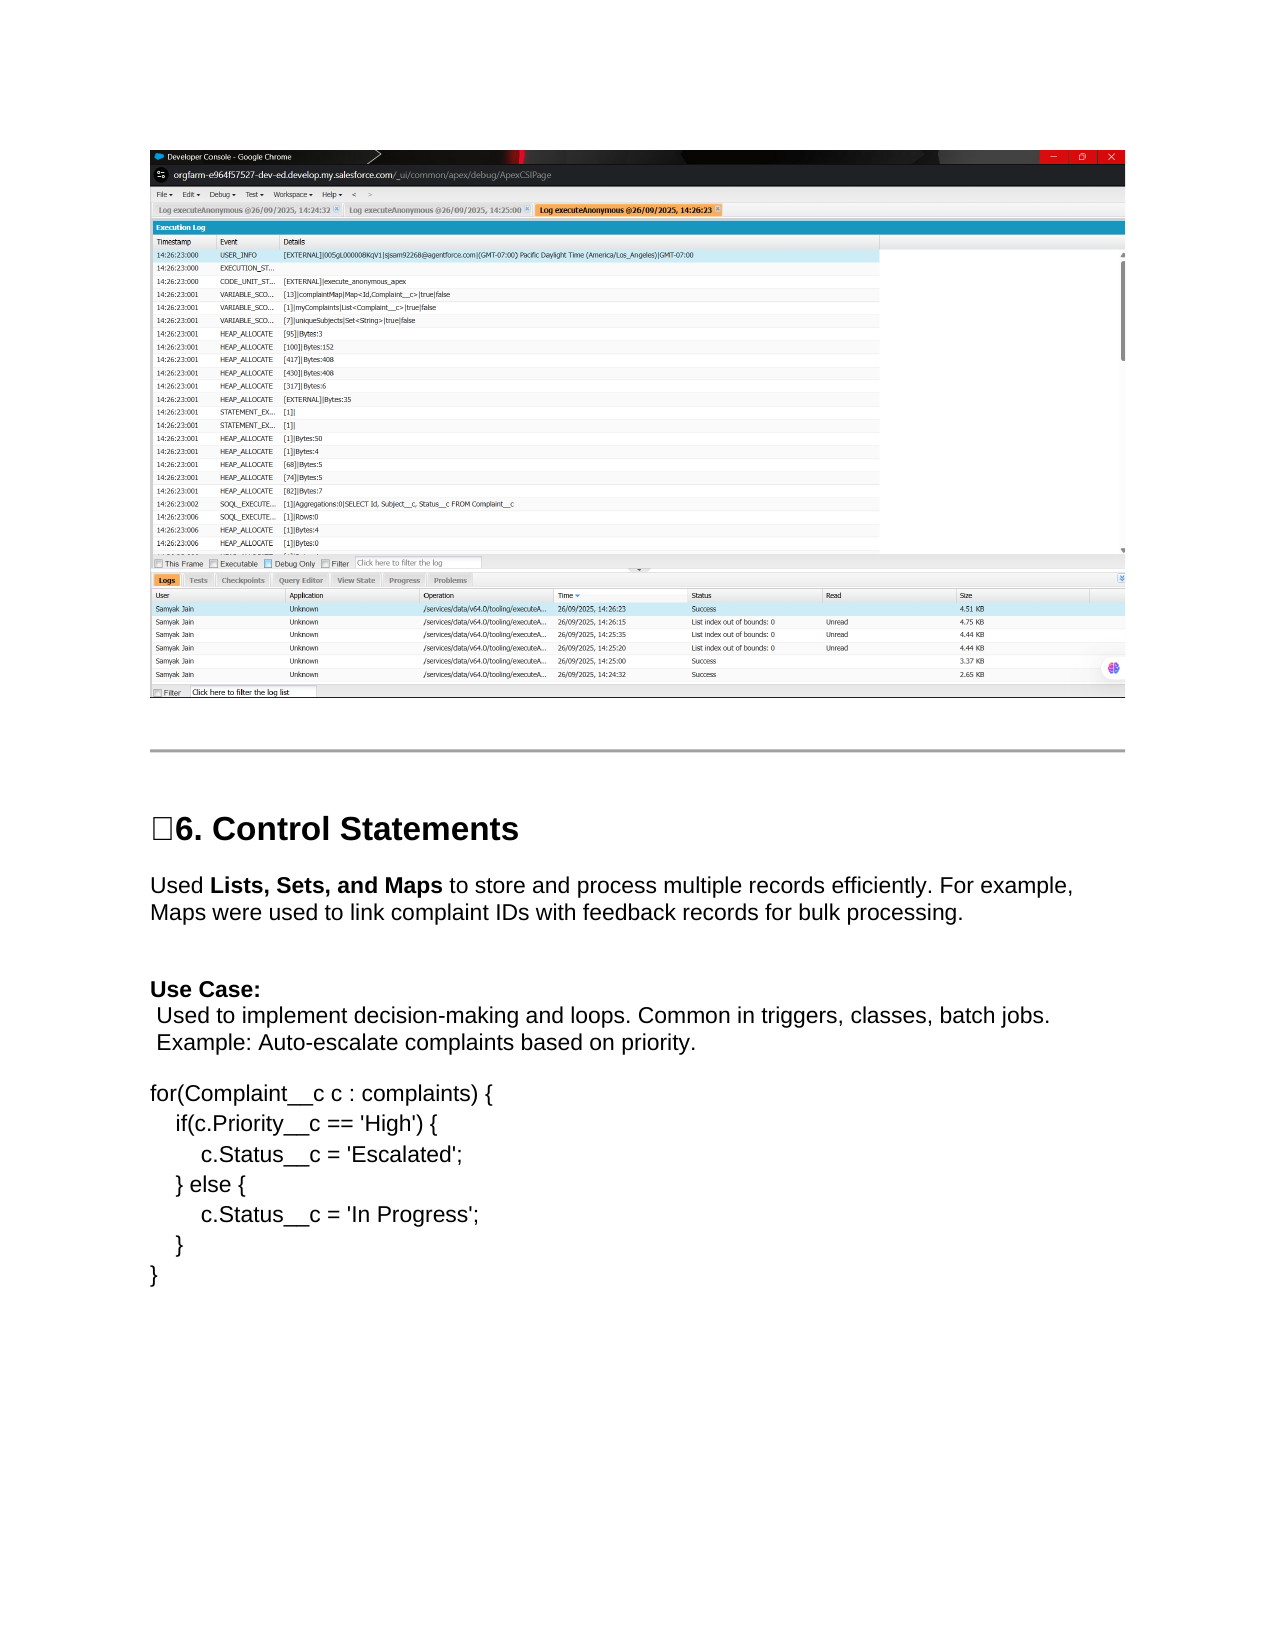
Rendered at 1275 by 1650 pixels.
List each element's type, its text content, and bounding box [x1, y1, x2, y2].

text if(c.Priority__c == 'High') { [150, 1110, 1125, 1137]
text c.Status__c = 'In Progress'; [150, 1201, 1125, 1227]
text 🔹6. Control Statements [150, 809, 1125, 847]
text } [150, 1261, 1125, 1288]
text Use Case: Used to implement decision-making and loops. Common in triggers, classes, batch jobs. Example: Auto-escalate complaints based on priority. [150, 976, 1125, 1055]
text } [150, 1231, 1125, 1258]
picture [150, 150, 1125, 698]
text for(Complaint__c c : complaints) { [150, 1080, 1125, 1107]
text } else { [150, 1171, 1125, 1197]
text Used Lists, Sets, and Maps to store and process multiple records efficiently. For example, Maps were used to link complaint IDs with feedback records for bulk processing. [150, 872, 1125, 951]
text c.Status__c = 'Escalated'; [150, 1141, 1125, 1167]
